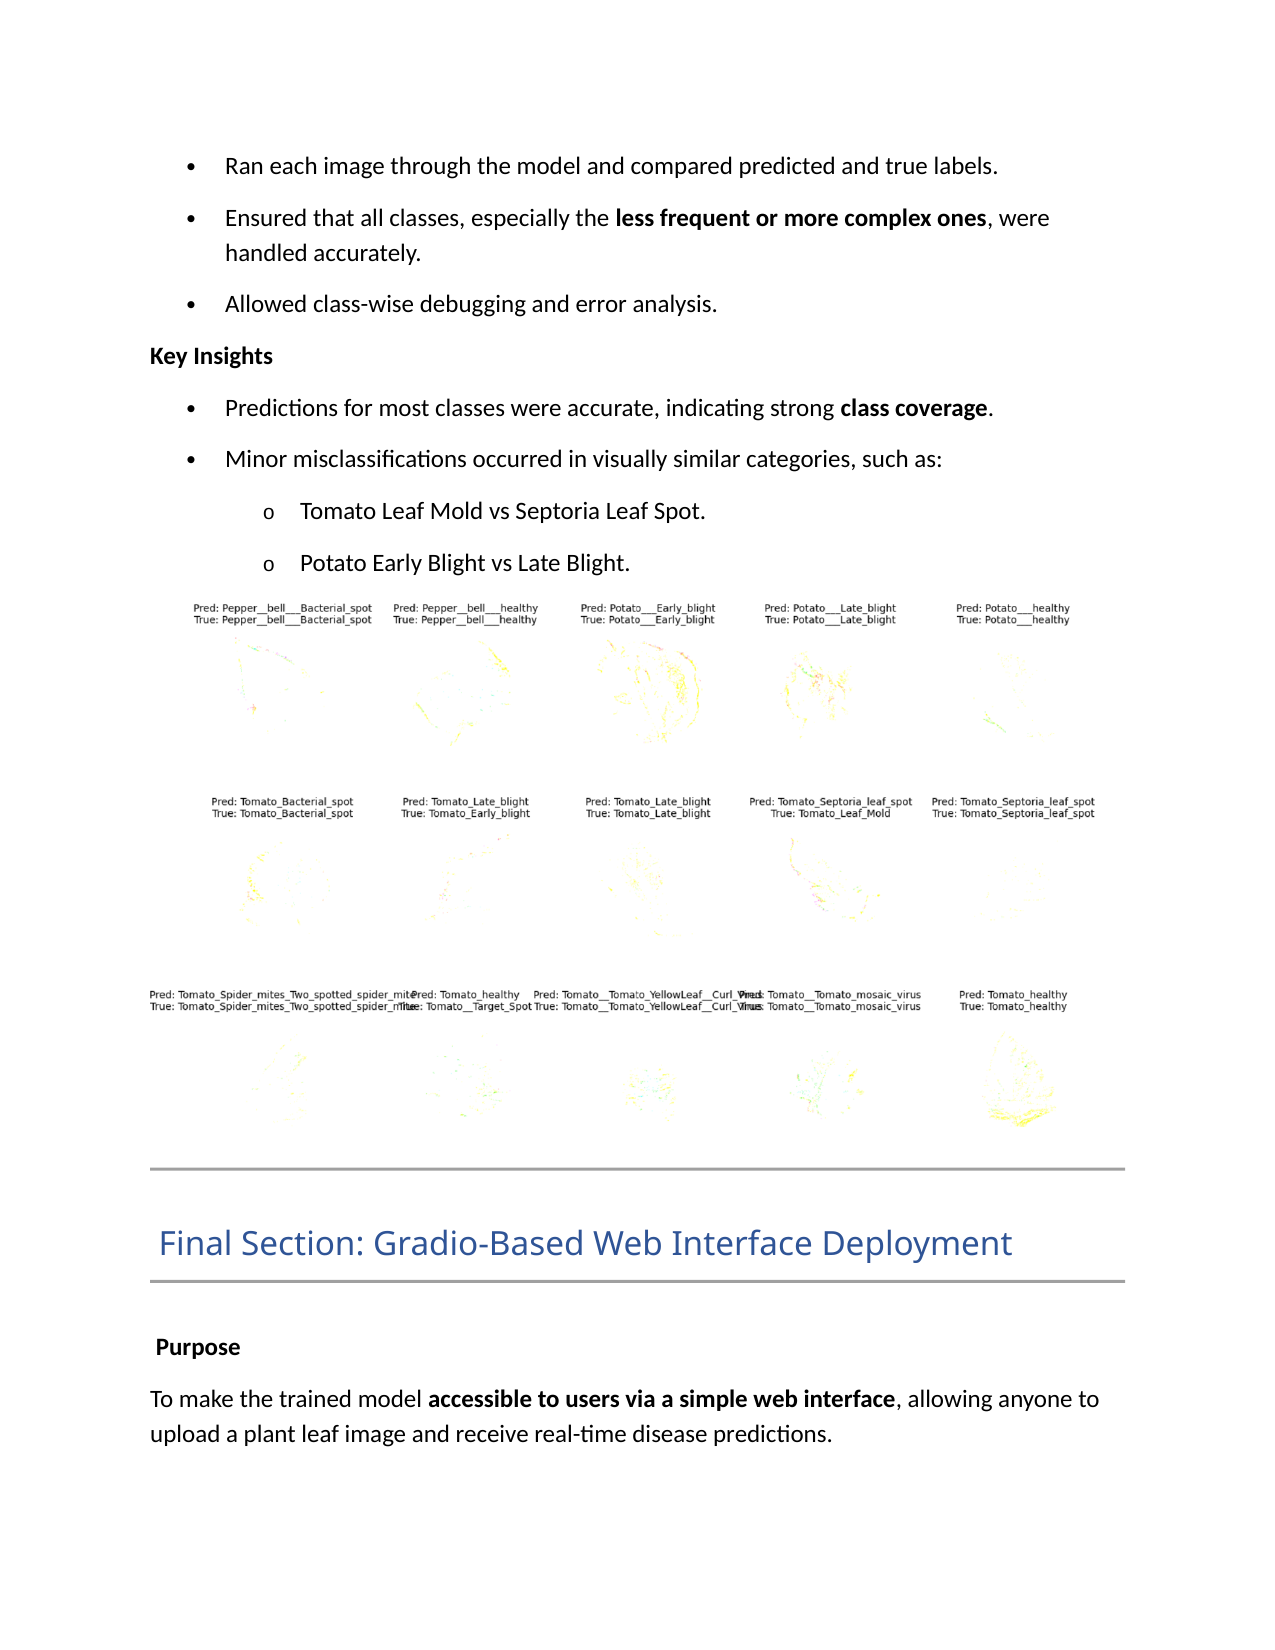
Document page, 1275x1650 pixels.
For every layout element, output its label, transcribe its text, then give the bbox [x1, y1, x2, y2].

text Purpose [150, 1331, 1125, 1362]
list Potato Early Blight vs Late Blight. [262, 547, 1125, 577]
list Tomato Leaf Mold vs Septoria Leaf Spot. [262, 495, 1125, 526]
text Key Insights [150, 340, 1125, 371]
text To make the trained model accessible to users via a simple web interface, allowing anyone to upload a plant leaf image and receive real-time disease predictions. [150, 1383, 1125, 1449]
list Minor misclassifications occurred in visually similar categories, such as: [187, 443, 1125, 474]
list Ran each image through the model and compared predicted and true labels. [187, 150, 1125, 181]
subtitle Final Section: Gradio-Based Web Interface Deployment [150, 1219, 1125, 1265]
list Allowed class-wise debugging and error analysis. [187, 288, 1125, 319]
picture [150, 598, 1125, 1147]
list Ensured that all classes, especially the less frequent or more complex ones, were handled accurately. [187, 202, 1125, 267]
list Predictions for most classes were accurate, indicating strong class coverage. [187, 392, 1125, 422]
